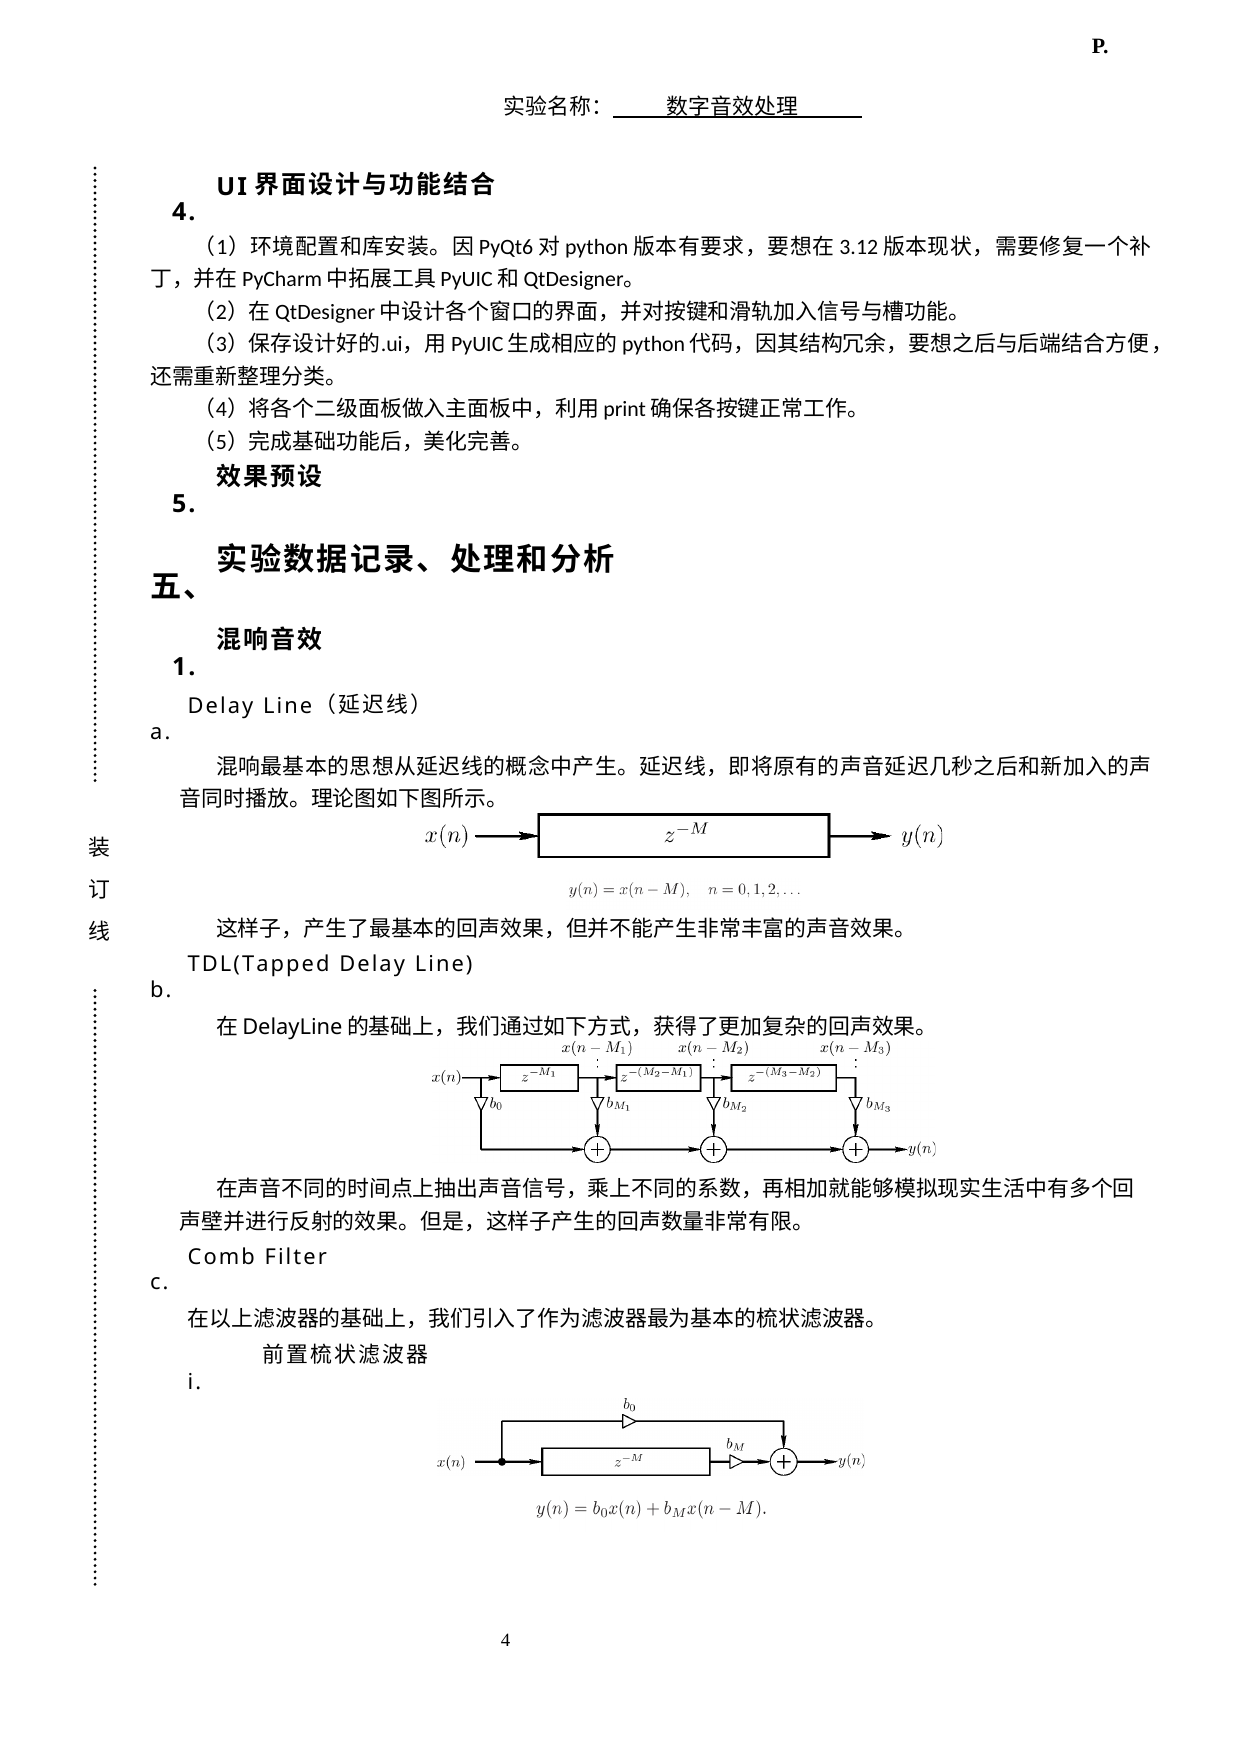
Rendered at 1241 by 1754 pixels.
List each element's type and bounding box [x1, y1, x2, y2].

picture [437, 1398, 865, 1476]
picture [432, 1041, 936, 1163]
picture [425, 813, 943, 858]
picture [533, 1496, 769, 1532]
picture [566, 878, 802, 910]
